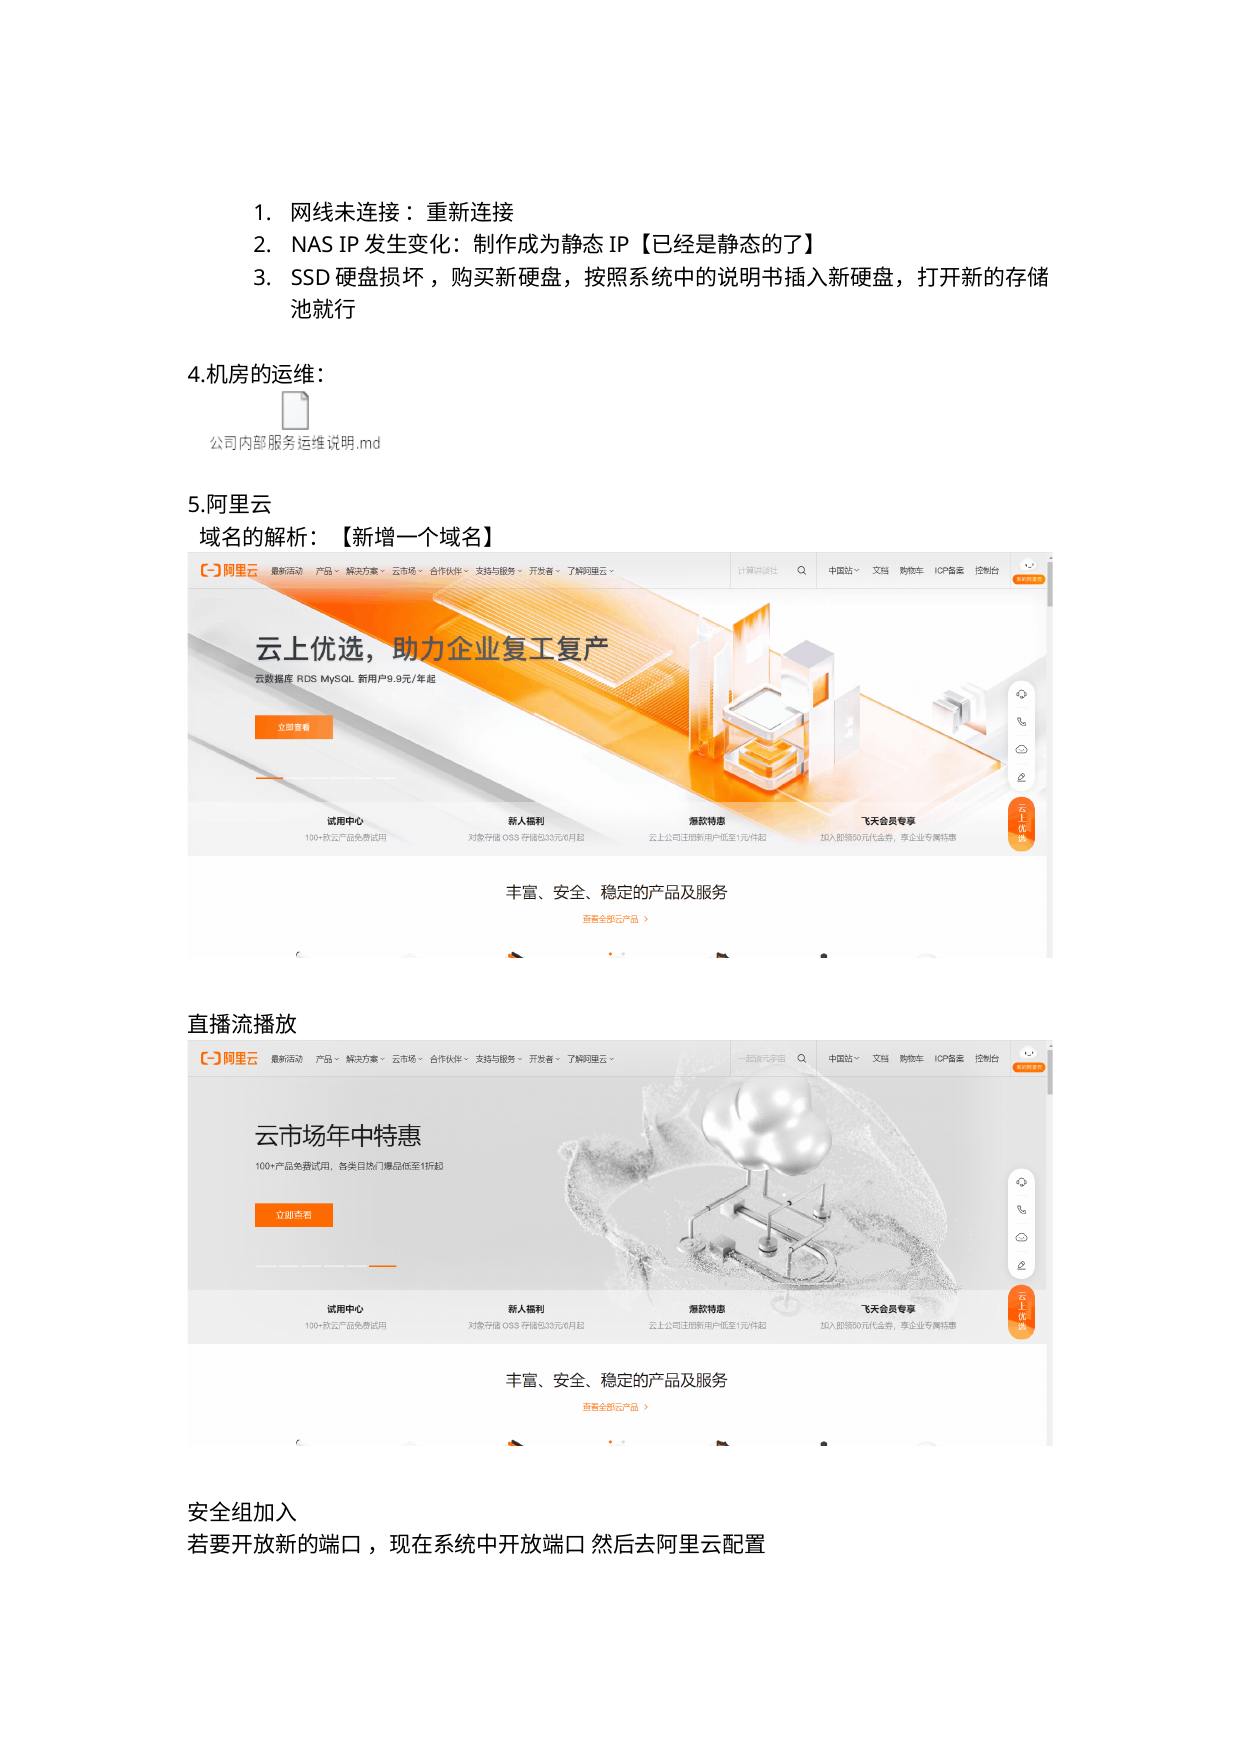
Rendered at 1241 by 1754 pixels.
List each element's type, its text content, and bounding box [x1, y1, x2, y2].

text 直播流播放 [187, 1007, 1053, 1039]
picture [187, 1039, 1053, 1446]
list 网线未连接 ：重新连接 [253, 194, 1053, 227]
text 5.阿里云 [187, 487, 1053, 519]
text 若要开放新的端口 ，现在系统中开放端口 然后去阿里云配置 [187, 1527, 1053, 1559]
list NAS IP发生变化：制作成为静态IP【已经是静态的了】 [253, 227, 1053, 259]
picture [187, 552, 1053, 958]
list SSD硬盘损坏 ，购买新硬盘，按照系统中的说明书插入新硬盘，打开新的存储池就行 [253, 259, 1053, 324]
text 4.机房的运维： [187, 357, 1053, 389]
text 域名的解析：【新增一个域名】 [187, 519, 1053, 552]
text 安全组加入 [187, 1494, 1053, 1527]
